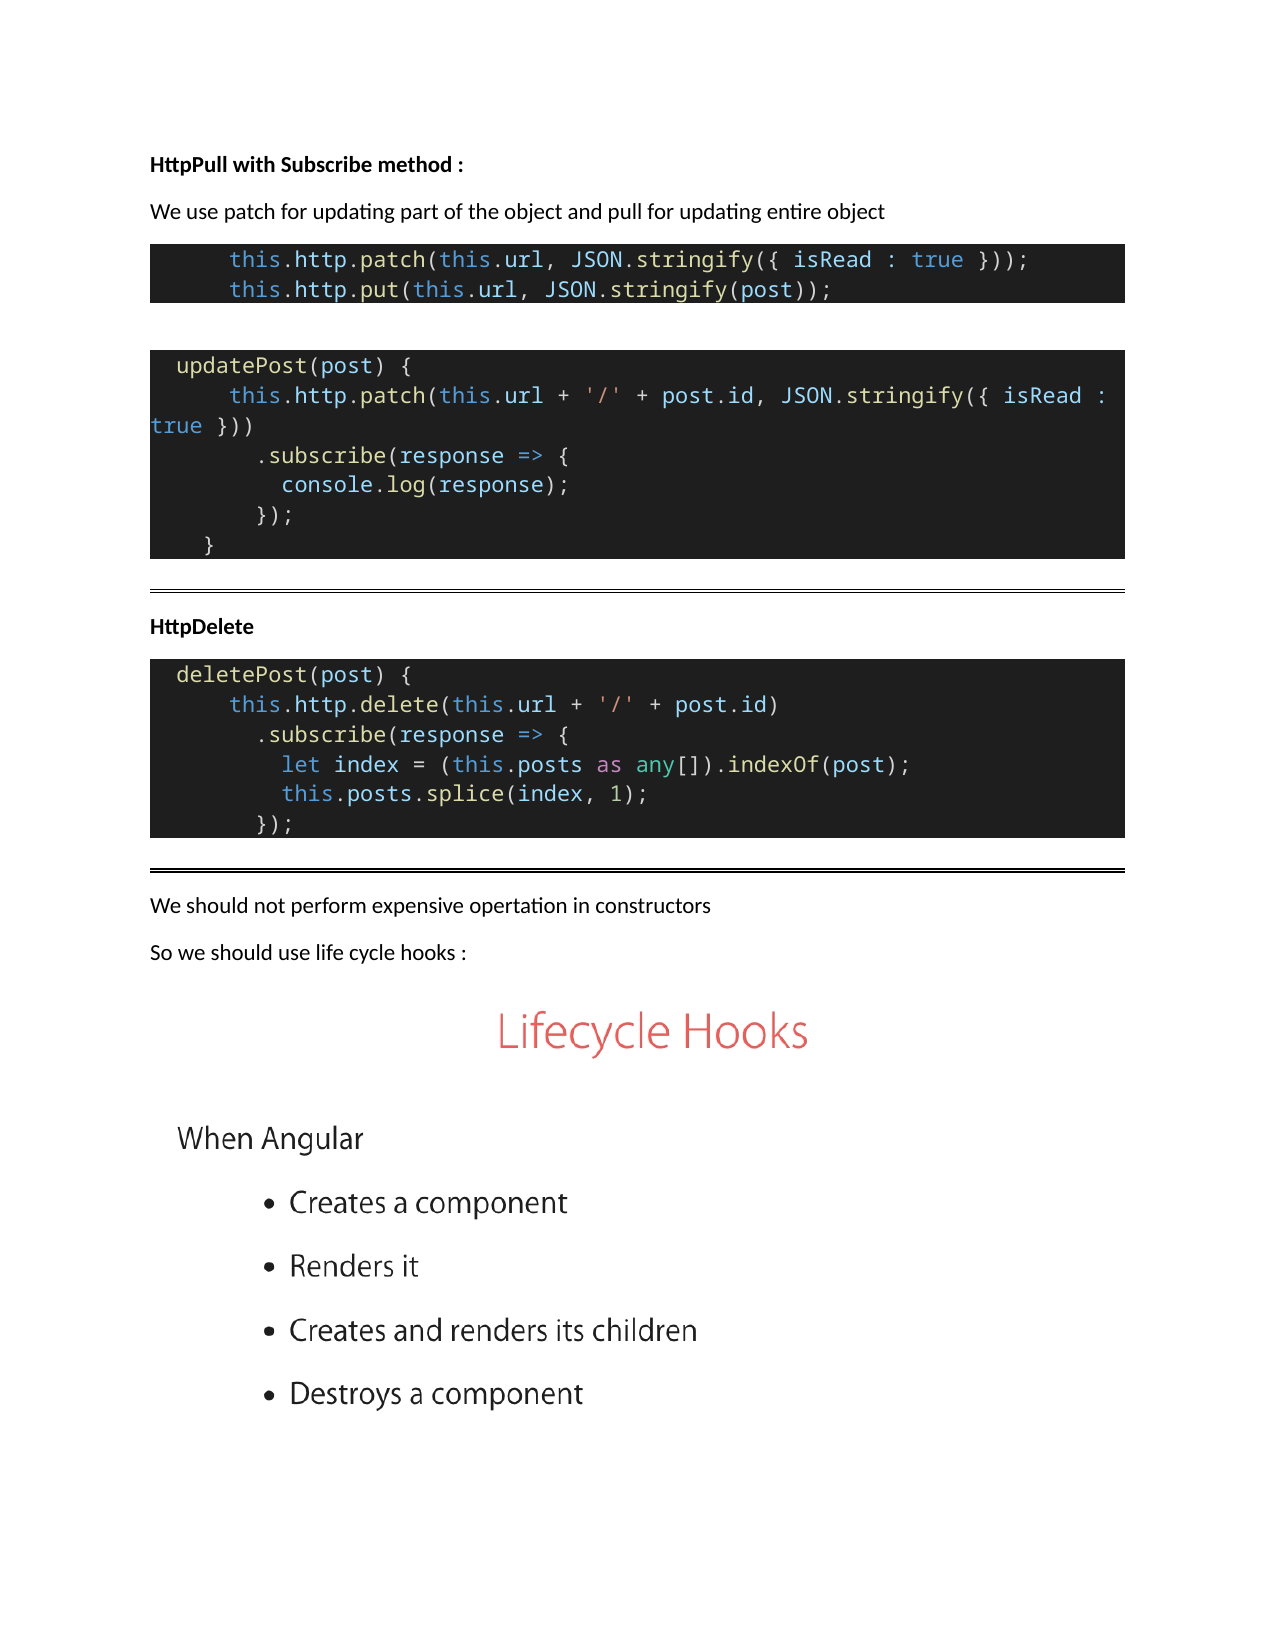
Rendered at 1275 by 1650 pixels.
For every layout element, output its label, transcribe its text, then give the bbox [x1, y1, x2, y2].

text }); [150, 499, 1125, 529]
text this.http.delete(this.url + '/' + post.id) [150, 689, 1125, 719]
text HttpDelete [150, 612, 1125, 640]
text .subscribe(response => { [150, 719, 1125, 749]
text console.log(response); [150, 469, 1125, 499]
text }); [150, 808, 1125, 838]
text } [150, 529, 1125, 559]
picture [150, 985, 860, 1481]
text We use patch for updating part of the object and pull for updating entire object [150, 197, 1125, 225]
text this.http.patch(this.url + '/' + post.id, JSON.stringify({ isRead : true })) [150, 380, 1125, 439]
text this.posts.splice(index, 1); [150, 778, 1125, 808]
text this.http.put(this.url, JSON.stringify(post)); [150, 273, 1125, 303]
text So we should use life cycle hooks : [150, 938, 1125, 967]
text let index = (this.posts as any[]).indexOf(post); [150, 749, 1125, 778]
text updatePost(post) { [150, 350, 1125, 380]
text .subscribe(response => { [150, 439, 1125, 469]
text deletePost(post) { [150, 659, 1125, 689]
text this.http.patch(this.url, JSON.stringify({ isRead : true })); [150, 244, 1125, 273]
text HttpPull with Subscribe method : [150, 150, 1125, 178]
text We should not perform expensive opertation in constructors [150, 892, 1125, 920]
